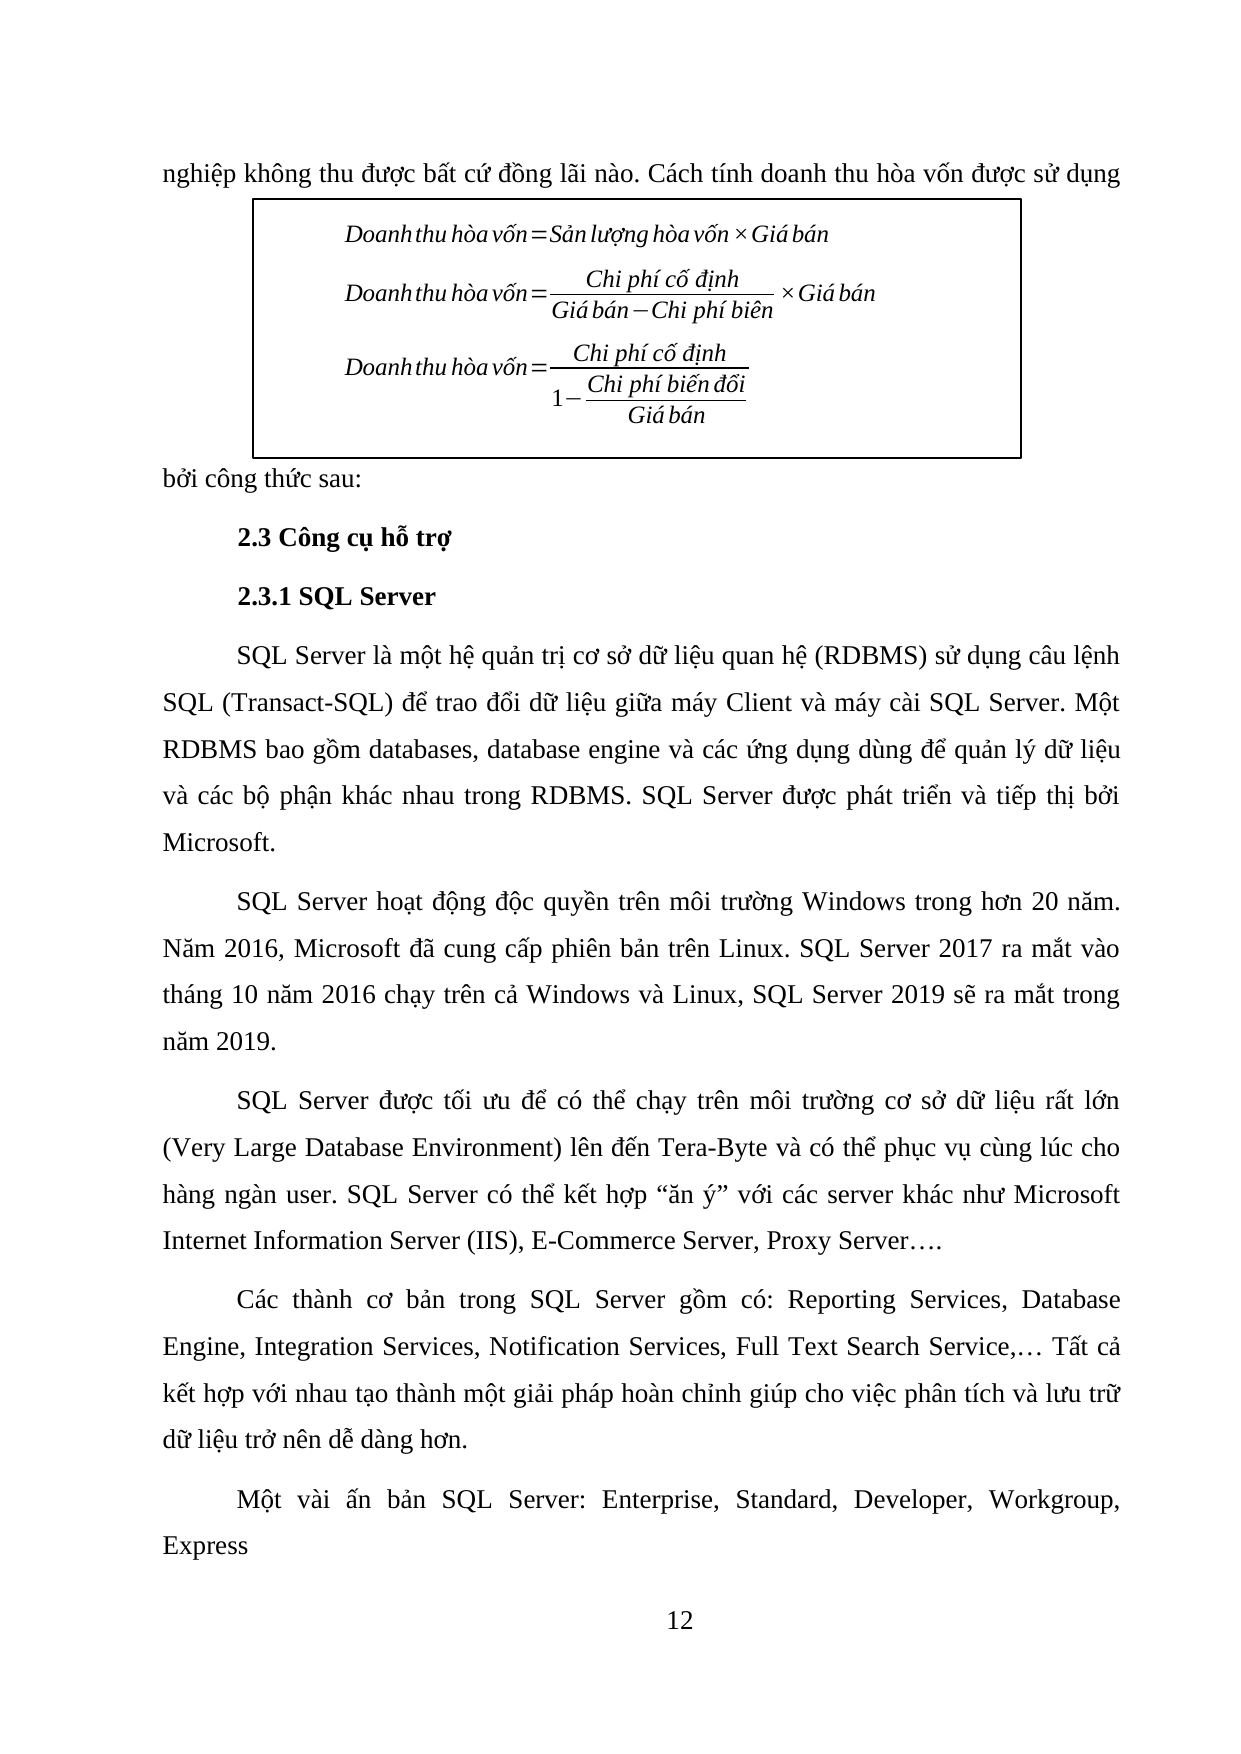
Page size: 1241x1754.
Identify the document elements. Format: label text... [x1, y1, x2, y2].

subtitle 2.3.1 SQL Server [162, 580, 1122, 611]
text Một vài ấn bản SQL Server: Enterprise, Standard, Developer, Workgroup, Express [162, 1483, 1122, 1561]
text SQL Server được tối ưu để có thể chạy trên môi trường cơ sở dữ liệu rất lớn (Very Large Database Environment) lên đến Tera-Byte và có thể phục vụ cùng lúc cho hàng ngàn user. SQL Server có thể kết hợp “ăn ý” với các server khác như Microsoft Internet Information Server (IIS), E-Commerce Server, Proxy Server…. [162, 1084, 1122, 1256]
text SQL Server hoạt động độc quyền trên môi trường Windows trong hơn 20 năm. Năm 2016, Microsoft đã cung cấp phiên bản trên Linux. SQL Server 2017 ra mắt vào tháng 10 năm 2016 chạy trên cả Windows và Linux, SQL Server 2019 sẽ ra mắt trong năm 2019. [162, 885, 1122, 1056]
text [162, 157, 1122, 493]
subtitle 2.3 Công cụ hỗ trợ [162, 521, 1122, 552]
text Các thành cơ bản trong SQL Server gồm có: Reporting Services, Database Engine, Integration Services, Notification Services, Full Text Search Service,… Tất cả kết hợp với nhau tạo thành một giải pháp hoàn chỉnh giúp cho việc phân tích và lưu trữ dữ liệu trở nên dễ dàng hơn. [162, 1283, 1122, 1455]
text SQL Server là một hệ quản trị cơ sở dữ liệu quan hệ (RDBMS) sử dụng câu lệnh SQL (Transact-SQL) để trao đổi dữ liệu giữa máy Client và máy cài SQL Server. Một RDBMS bao gồm databases, database engine và các ứng dụng dùng để quản lý dữ liệu và các bộ phận khác nhau trong RDBMS. SQL Server được phát triển và tiếp thị bởi Microsoft. [162, 639, 1122, 857]
